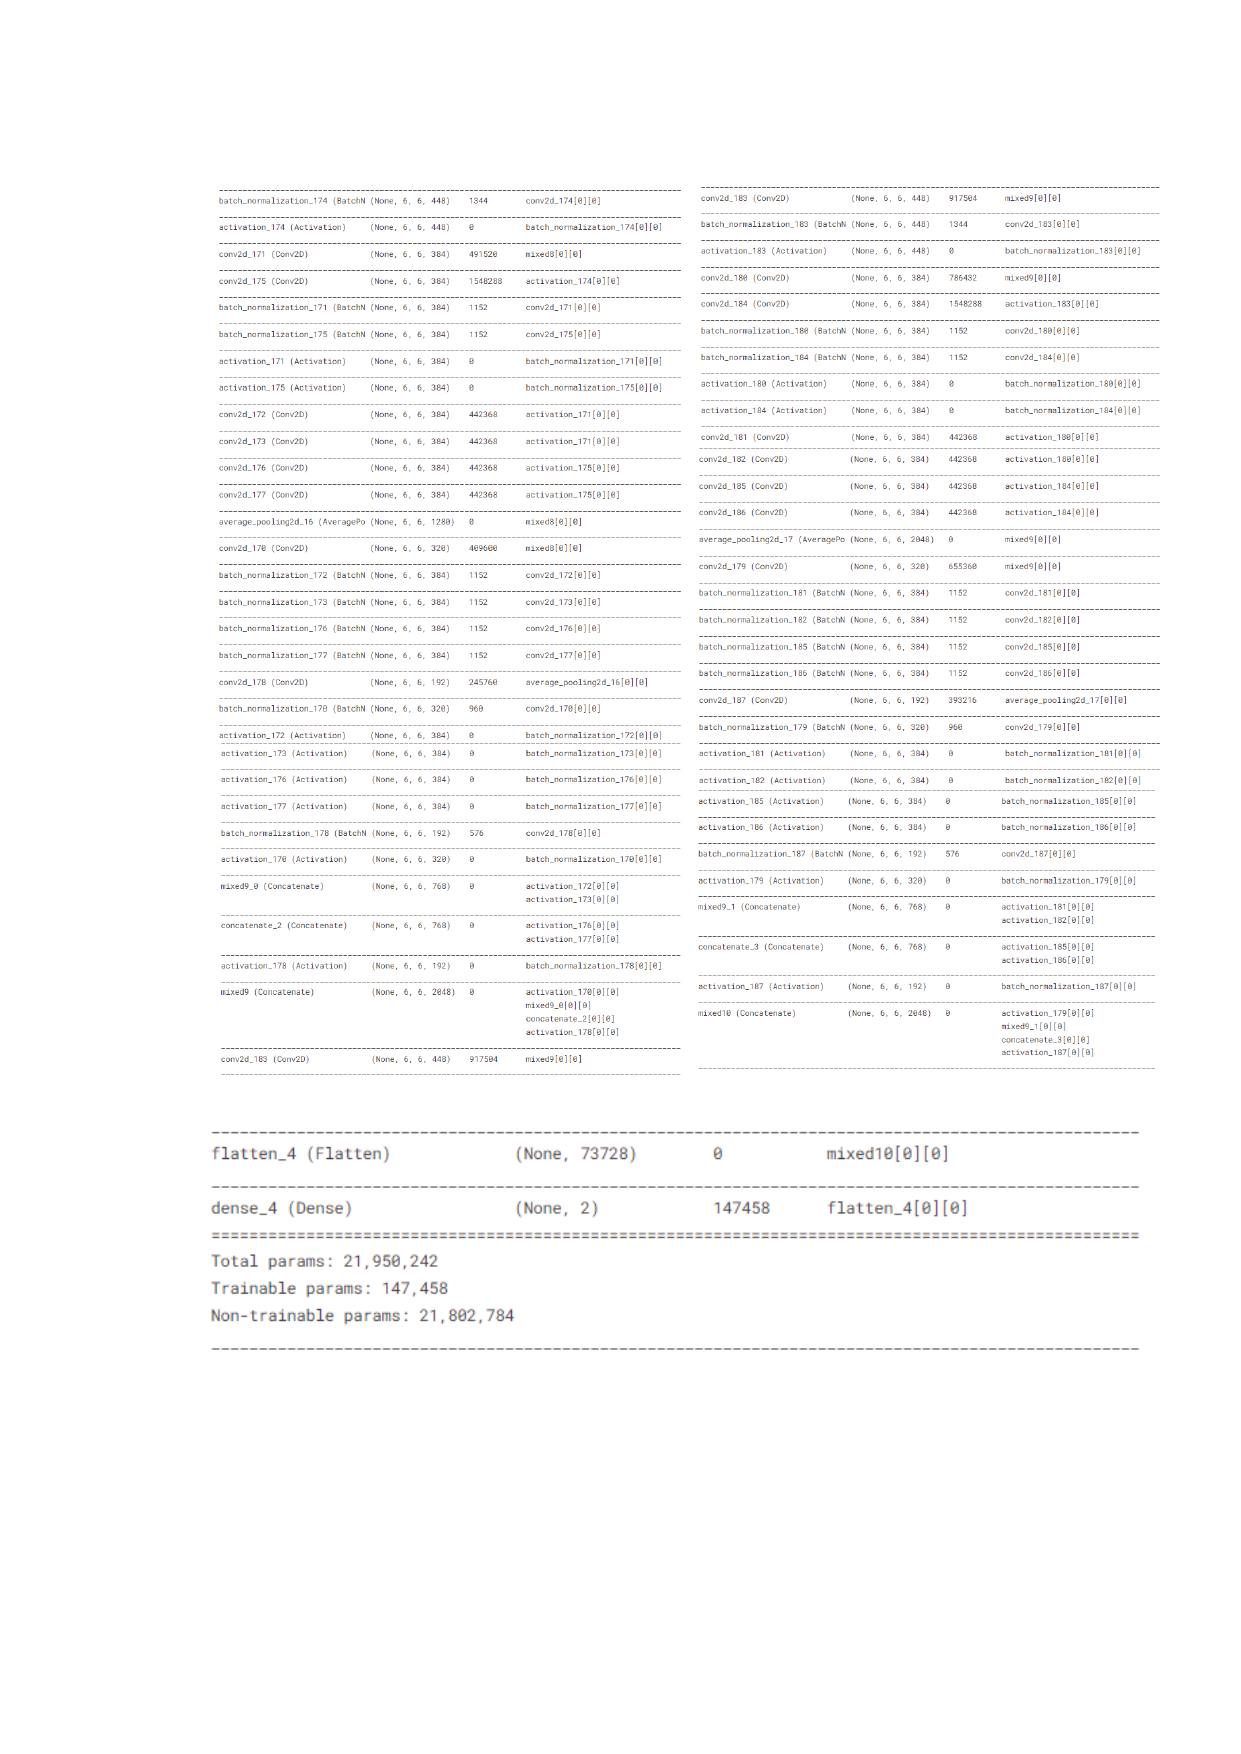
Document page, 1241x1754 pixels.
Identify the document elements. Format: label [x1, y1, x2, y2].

picture [205, 1124, 1146, 1358]
picture [696, 186, 1162, 1071]
picture [216, 186, 683, 1076]
table_header [685, 186, 1164, 1089]
table_header [205, 186, 685, 1089]
